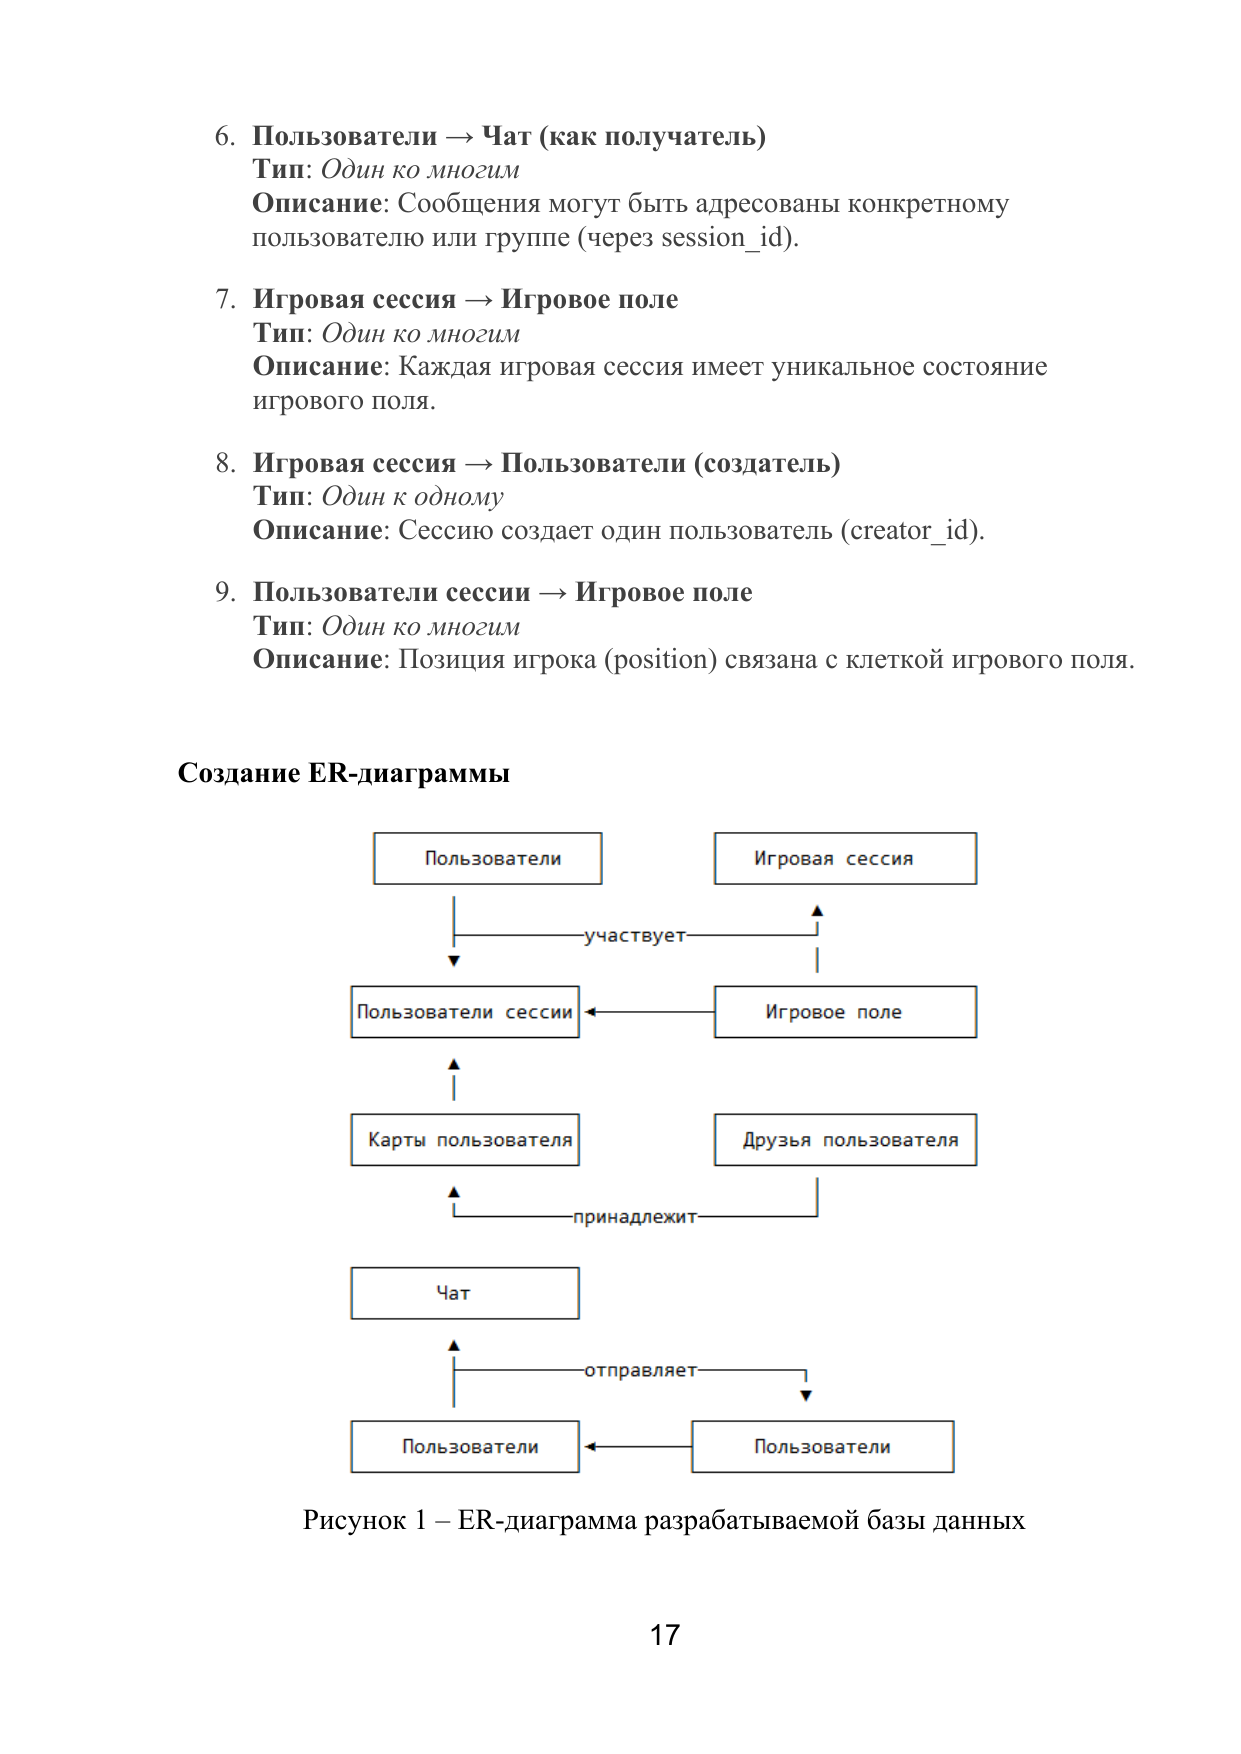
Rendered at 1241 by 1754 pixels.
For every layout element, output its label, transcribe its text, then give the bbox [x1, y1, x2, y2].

picture [347, 805, 982, 1486]
list Игровая сессия → Игровое поле Тип: Один ко многим Описание: Каждая игровая сессия имеет уникальное состояние игрового поля. [215, 281, 1152, 416]
list Игровая сессия → Пользователи (создатель) Тип: Один к одному Описание: Сессию создает один пользователь (creator_id). [215, 445, 1152, 545]
list Пользователи сессии → Игровое поле Тип: Один ко многим Описание: Позиция игрока (position) связана с клеткой игрового поля. [215, 574, 1152, 675]
text Создание ER-диаграммы [177, 755, 1152, 788]
text Рисунок 1 – ER-диаграмма разрабатываемой базы данных [177, 1502, 1152, 1535]
list Пользователи → Чат (как получатель) Тип: Один ко многим Описание: Сообщения могут быть адресованы конкретному пользователю или группе (через session_id). [214, 118, 1152, 252]
